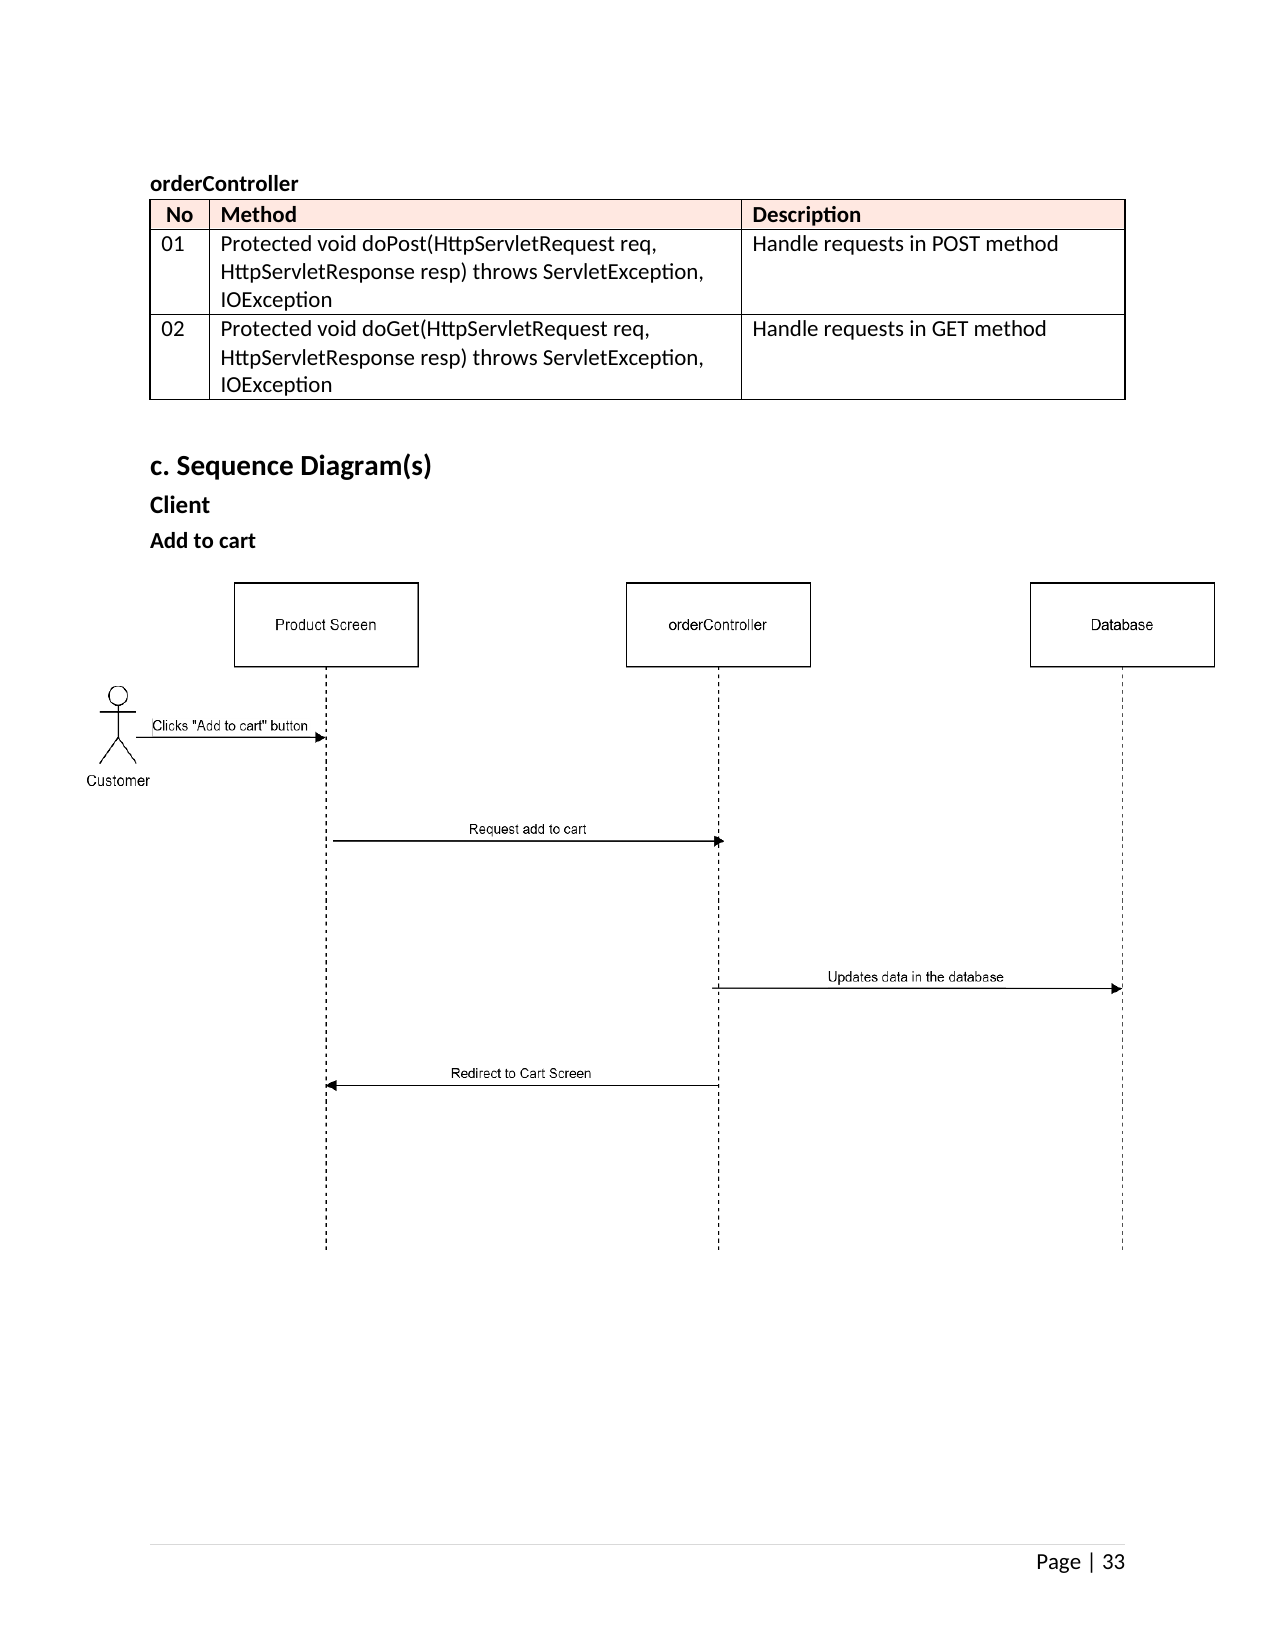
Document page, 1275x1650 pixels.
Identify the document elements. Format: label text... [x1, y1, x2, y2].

table_cell Handle requests in POST method [742, 230, 1124, 313]
picture [73, 569, 1227, 1266]
subtitle c. Sequence Diagram(s) [150, 447, 1125, 482]
table_cell Protected void doPost(HttpServletRequest req, HttpServletResponse resp) throws ServletException, IOException [210, 230, 741, 313]
subtitle orderController [150, 169, 1125, 197]
table_header Method [210, 200, 741, 228]
table_cell Handle requests in GET method [742, 315, 1124, 399]
table_header No [151, 200, 209, 228]
table_cell 02 [151, 315, 209, 399]
subtitle Add to cart [150, 526, 1125, 554]
table_cell Protected void doGet(HttpServletRequest req, HttpServletResponse resp) throws ServletException, IOException [210, 315, 741, 399]
table_header Description [742, 200, 1124, 228]
subtitle Client [150, 489, 1125, 520]
table_cell 01 [151, 230, 209, 313]
